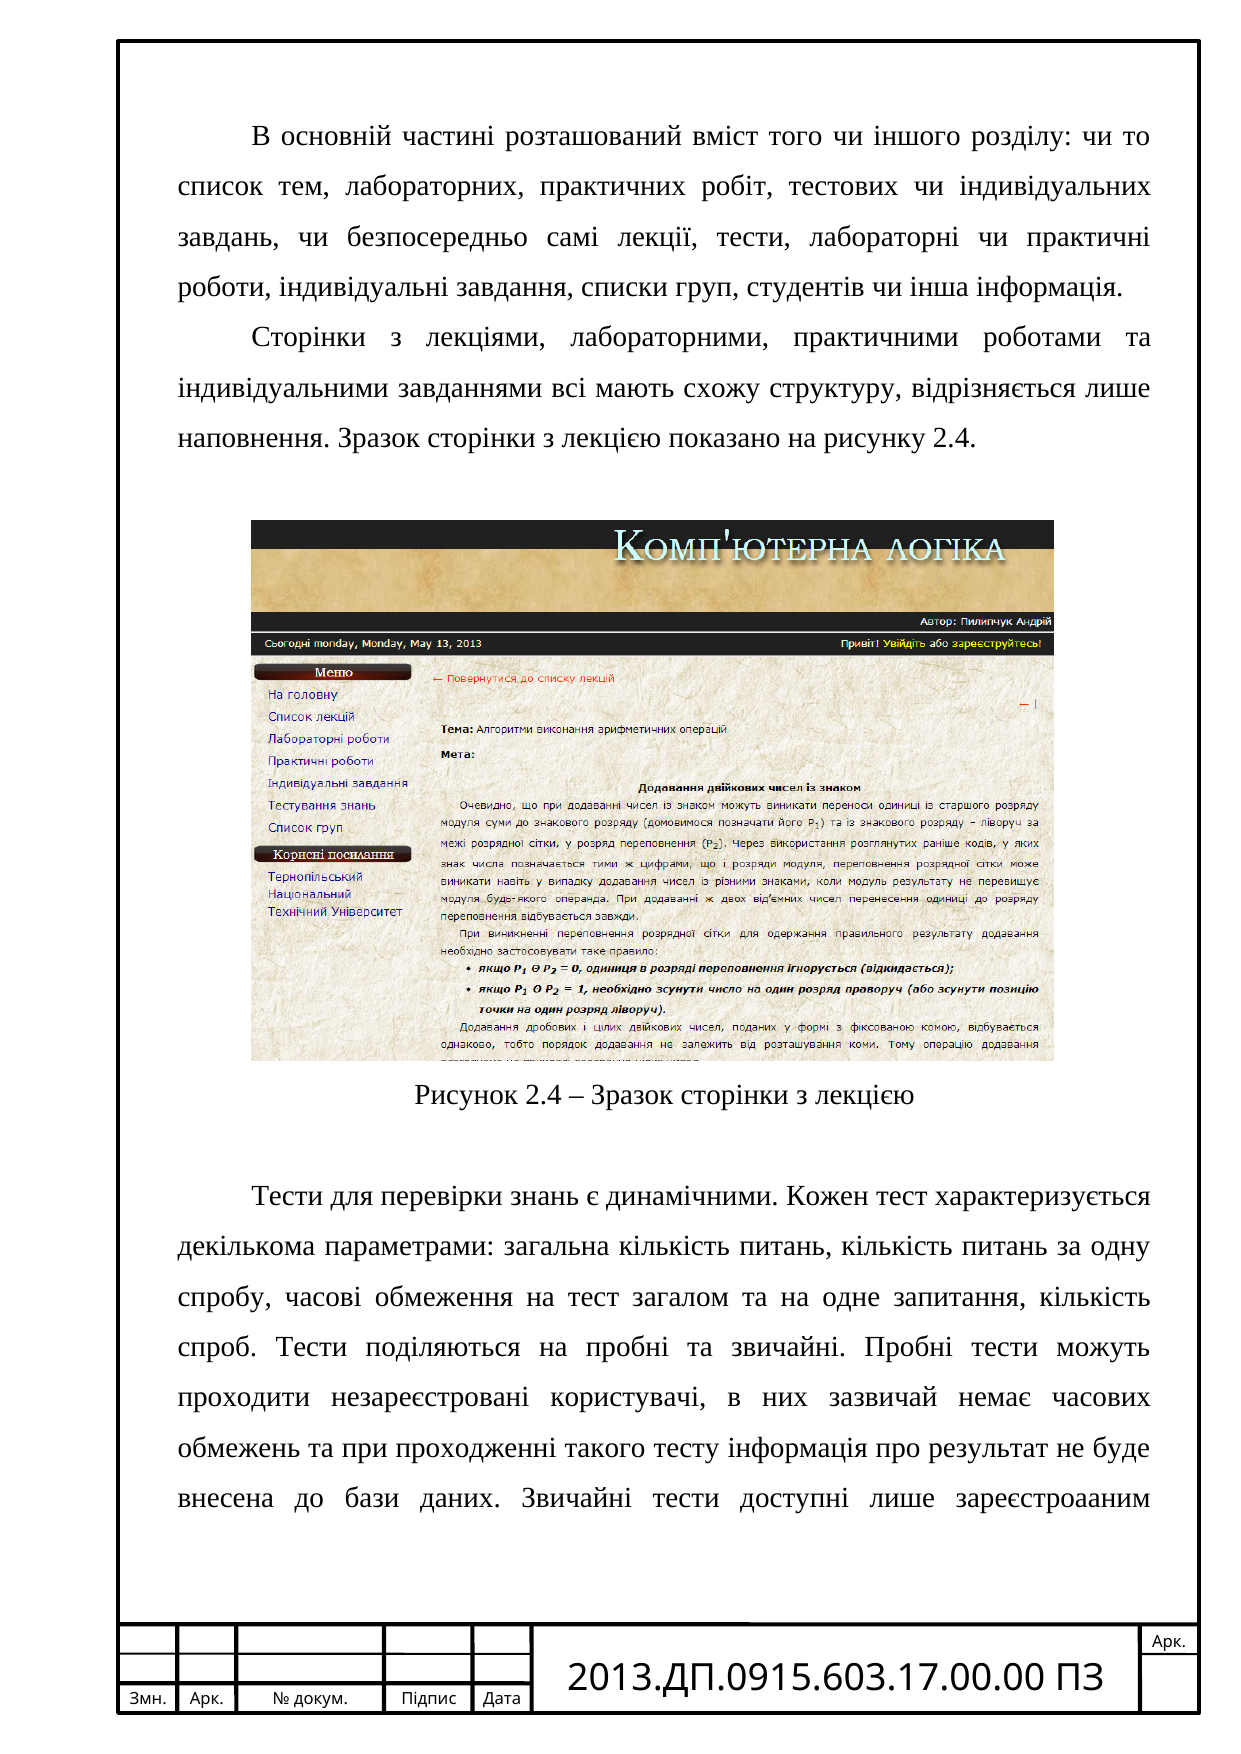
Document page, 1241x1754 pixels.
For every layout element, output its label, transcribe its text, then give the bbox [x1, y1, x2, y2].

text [177, 1178, 1152, 1513]
picture [251, 520, 1054, 1061]
text Рисунок 2.4 – Зразок сторінки з лекцією [177, 1077, 1152, 1111]
text В основній частині розташований вміст того чи іншого розділу: чи то список тем, лабораторних, практичних робіт, тестових чи індивідуальних завдань, чи безпосередньо самі лекції, тести, лабораторні чи практичні роботи, індивідуальні завдання, списки груп, студентів чи інша інформація. [177, 118, 1152, 303]
text Сторінки з лекціями, лабораторними, практичними роботами та індивідуальними завданнями всі мають схожу структуру, відрізняється лише наповнення. Зразок сторінки з лекцією показано на рисунку 2.4. [177, 319, 1152, 453]
